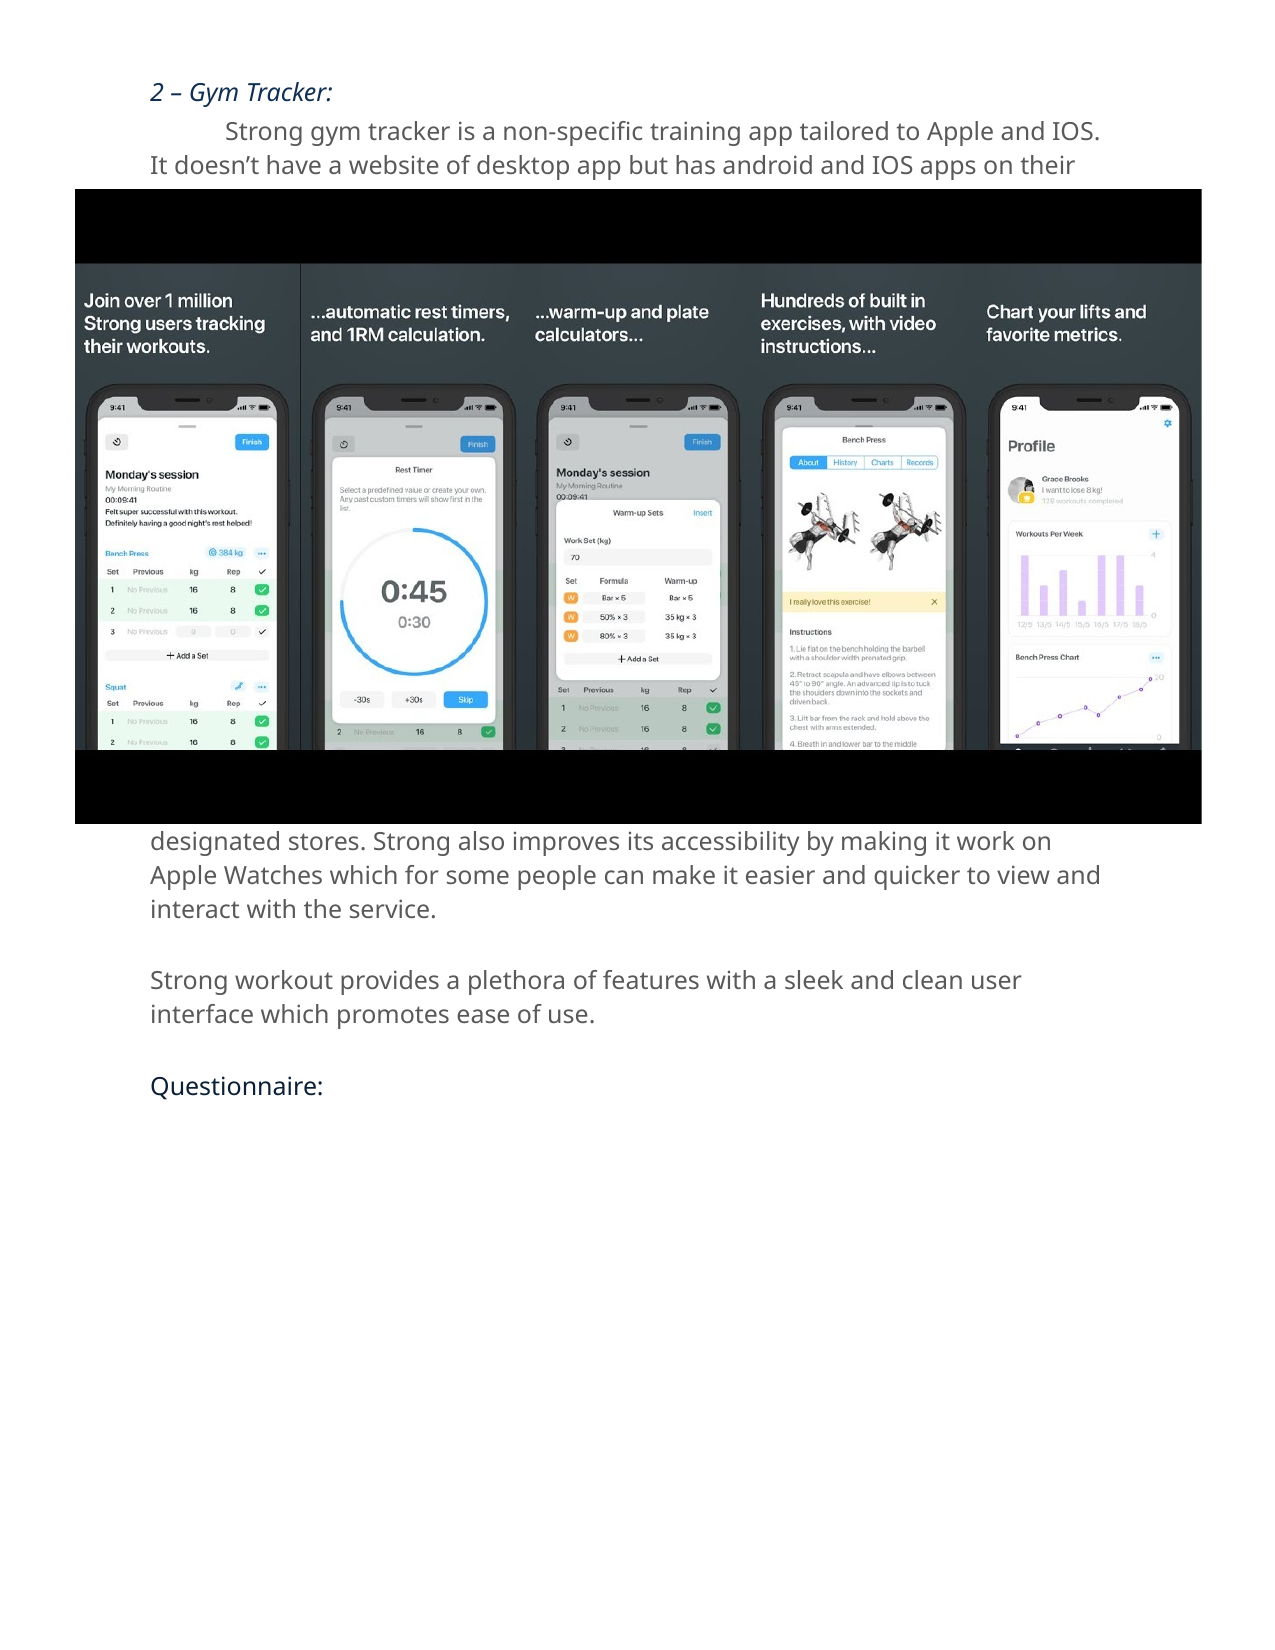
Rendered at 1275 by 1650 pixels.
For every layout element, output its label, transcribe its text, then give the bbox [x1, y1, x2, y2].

text Strong workout provides a plethora of features with a sleek and clean user interface which promotes ease of use. [150, 963, 1125, 1031]
subtitle 2 – Gym Tracker: [150, 75, 1125, 109]
subtitle Questionnaire: [150, 1068, 1125, 1103]
text Strong gym tracker is a non-specific training app tailored to Apple and IOS. It doesn’t have a website of desktop app but has android and IOS apps on their designated stores. Strong also improves its accessibility by making it work on Apple Watches which for some people can make it easier and quicker to view and interact with the service. [150, 113, 1125, 189]
text Strong gym tracker is a non-specific training app tailored to Apple and IOS. It doesn’t have a website of desktop app but has android and IOS apps on their designated stores. Strong also improves its accessibility by making it work on Apple Watches which for some people can make it easier and quicker to view and interact with the service. [150, 824, 1125, 925]
picture [75, 189, 1202, 824]
